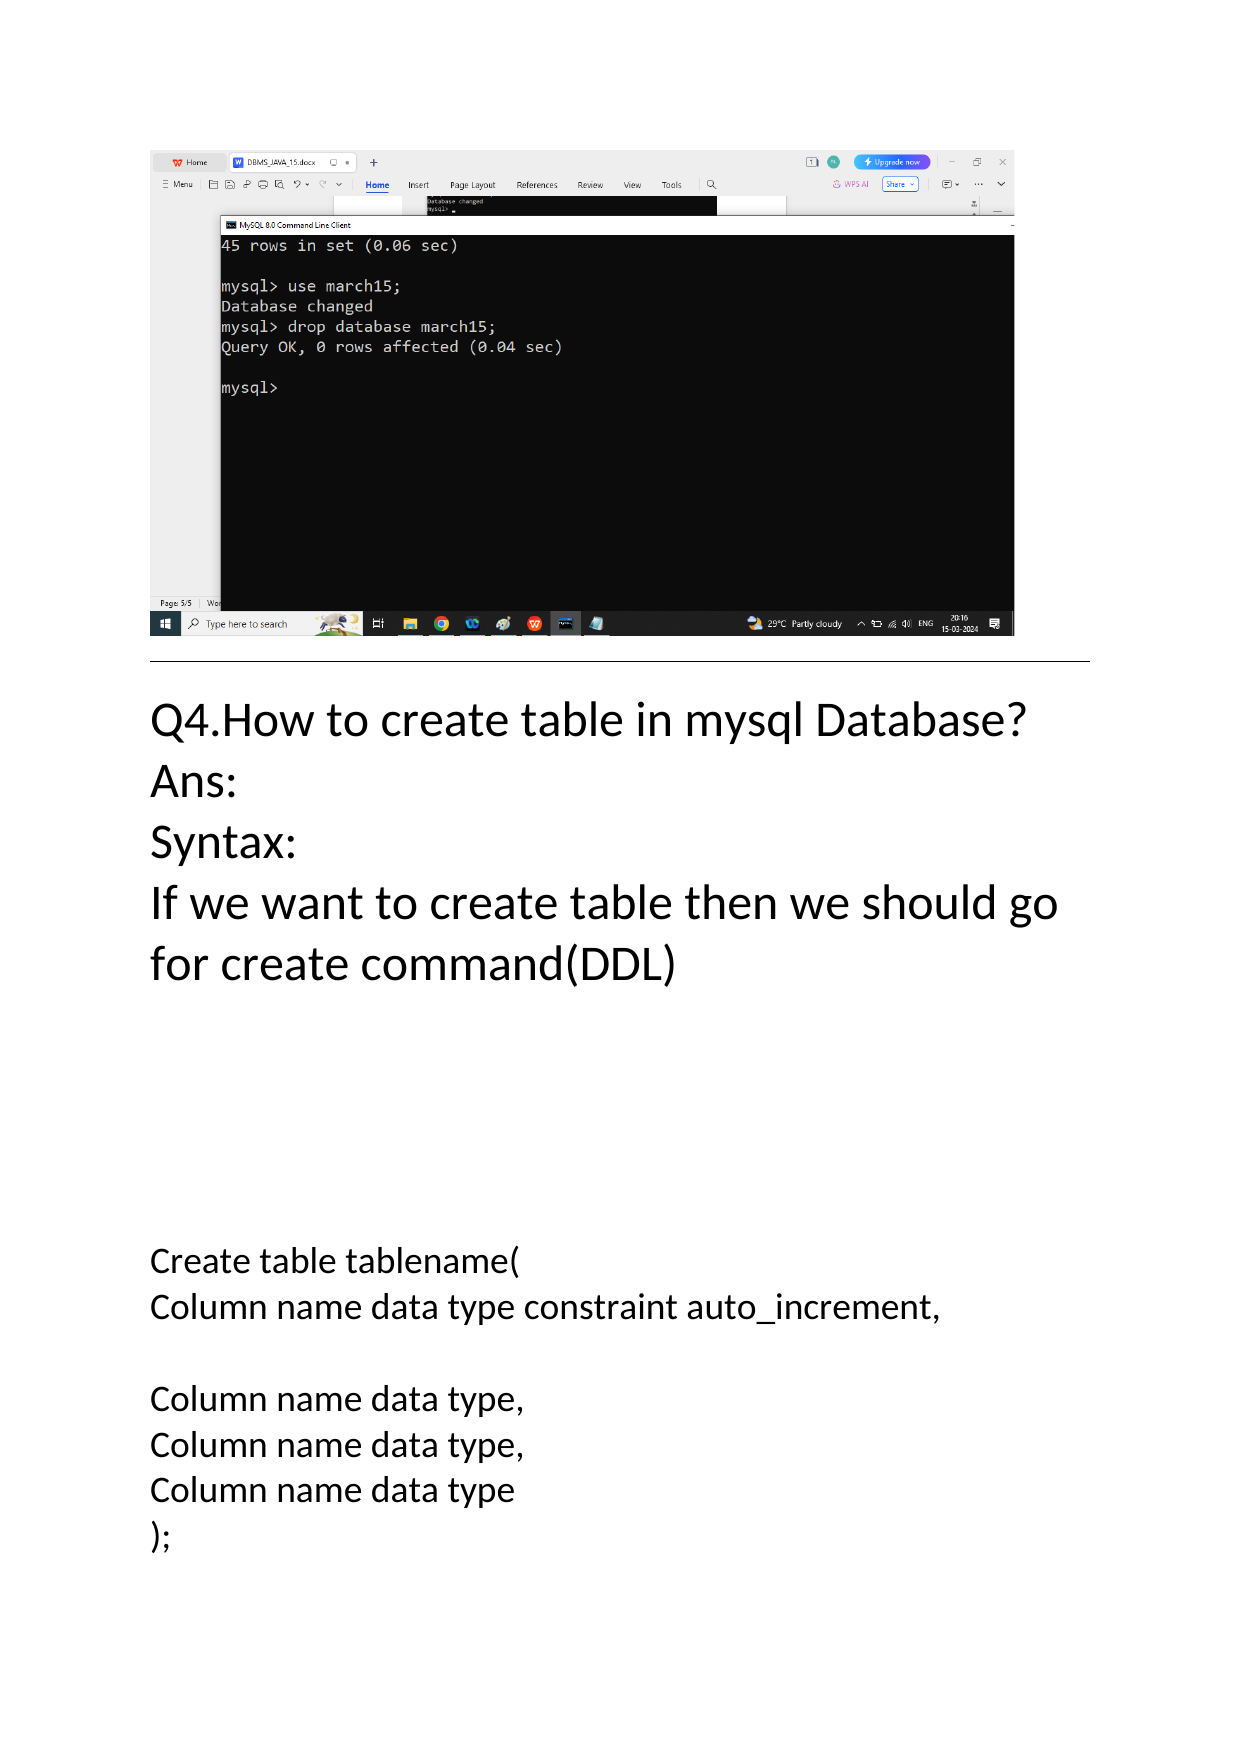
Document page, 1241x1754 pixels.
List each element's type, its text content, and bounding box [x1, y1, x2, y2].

text Create table tablename( [150, 1237, 1090, 1283]
text Column name data type [150, 1466, 1090, 1512]
text If we want to create table then we should go for create command(DDL) [150, 871, 1090, 993]
text Syntax: [150, 810, 1090, 871]
text ); [150, 1512, 1090, 1558]
text Column name data type constraint auto_increment, [150, 1283, 1090, 1329]
text Column name data type, [150, 1375, 1090, 1421]
picture [150, 150, 1015, 636]
text Q4.How to create table in mysql Database? [150, 688, 1090, 749]
text Column name data type, [150, 1421, 1090, 1466]
text Ans: [150, 749, 1090, 810]
